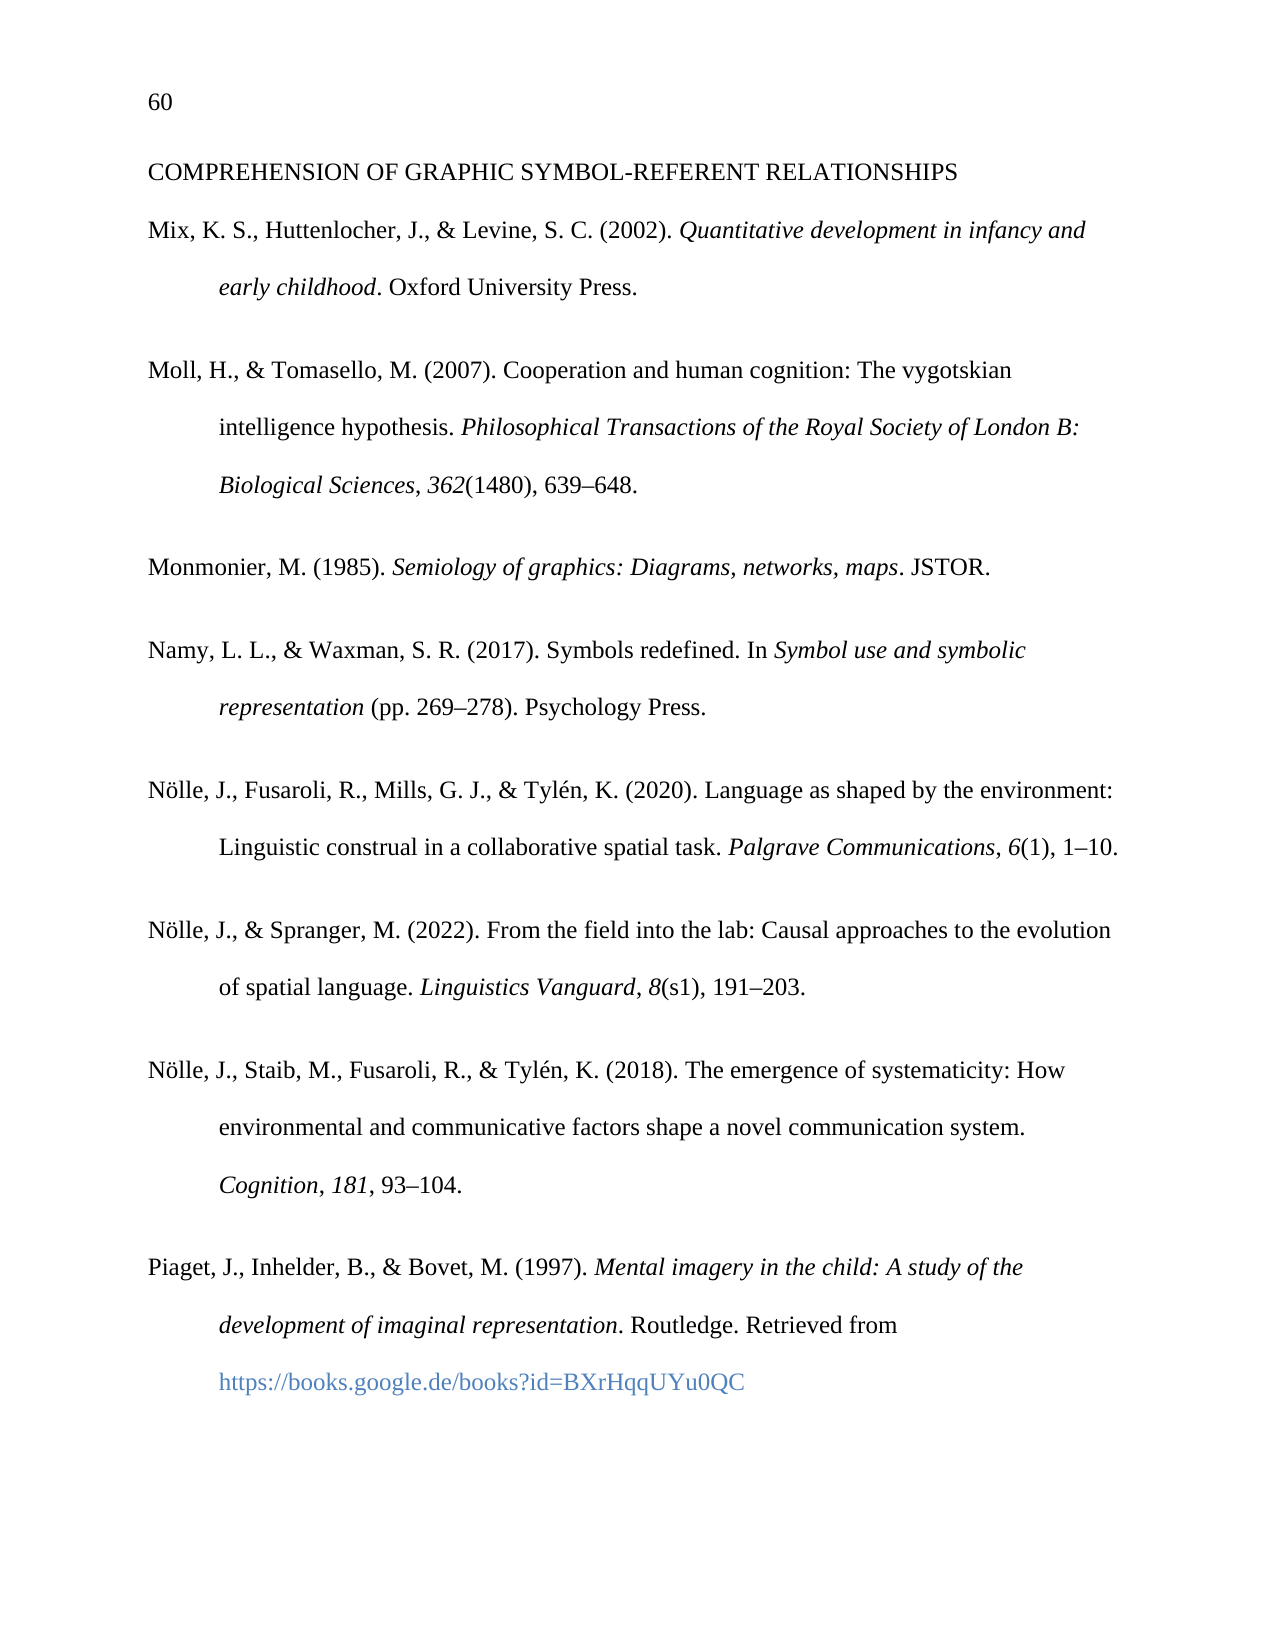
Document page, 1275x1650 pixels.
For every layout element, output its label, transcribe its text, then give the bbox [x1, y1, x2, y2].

text Namy, L. L., & Waxman, S. R. (2017). Symbols redefined. In Symbol use and symbolic representation (pp. 269–278). Psychology Press. [148, 635, 1127, 721]
text Piaget, J., Inhelder, B., & Bovet, M. (1997). Mental imagery in the child: A study of the development of imaginal representation. Routledge. Retrieved from https://books.google.de/books?id=BXrHqqUYu0QC [148, 1252, 1127, 1396]
text Moll, H., & Tomasello, M. (2007). Cooperation and human cognition: The vygotskian intelligence hypothesis. Philosophical Transactions of the Royal Society of London B: Biological Sciences, 362(1480), 639–648. [148, 355, 1127, 499]
text Mix, K. S., Huttenlocher, J., & Levine, S. C. (2002). Quantitative development in infancy and early childhood. Oxford University Press. [148, 215, 1127, 301]
text Nölle, J., Staib, M., Fusaroli, R., & Tylén, K. (2018). The emergence of systematicity: How environmental and communicative factors shape a novel communication system. Cognition, 181, 93–104. [148, 1055, 1127, 1199]
text Nölle, J., Fusaroli, R., Mills, G. J., & Tylén, K. (2020). Language as shaped by the environment: Linguistic construal in a collaborative spatial task. Palgrave Communications, 6(1), 1–10. [148, 775, 1127, 861]
text Monmonier, M. (1985). Semiology of graphics: Diagrams, networks, maps. JSTOR. [148, 552, 1127, 581]
text Nölle, J., & Spranger, M. (2022). From the field into the lab: Causal approaches to the evolution of spatial language. Linguistics Vanguard, 8(s1), 191–203. [148, 915, 1127, 1001]
